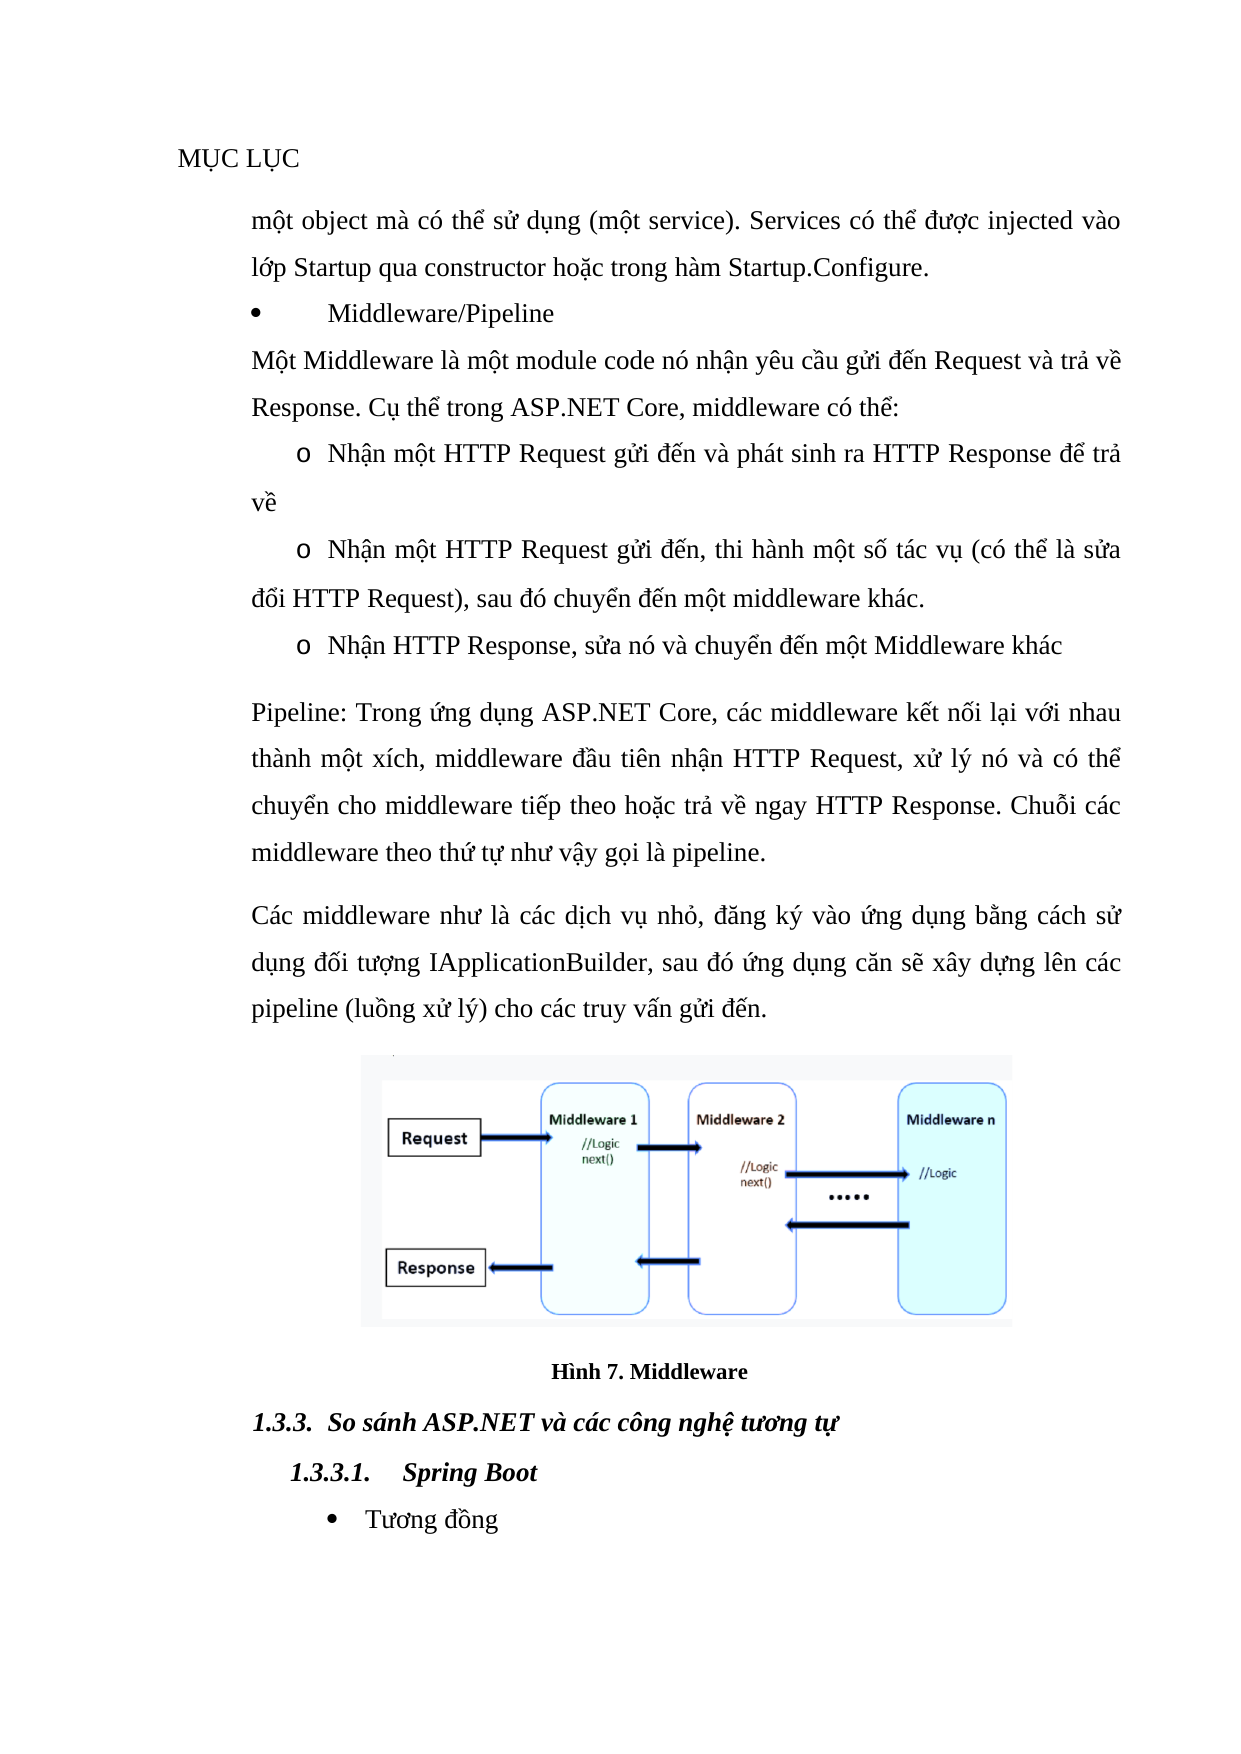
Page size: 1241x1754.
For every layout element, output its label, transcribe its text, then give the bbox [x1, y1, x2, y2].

list Tương đồng [327, 1503, 1122, 1534]
list Một Middleware là một module code nó nhận yêu cầu gửi đến Request và trả về Response. Cụ thể trong ASP.NET Core, middleware có thể: [251, 344, 1122, 422]
text Pipeline: Trong ứng dụng ASP.NET Core, các middleware kết nối lại với nhau thành một xích, middleware đầu tiên nhận HTTP Request, xử lý nó và có thể chuyển cho middleware tiếp theo hoặc trả về ngay HTTP Response. Chuỗi các middleware theo thứ tự như vậy gọi là pipeline. [251, 696, 1122, 867]
list Nhận HTTP Response, sửa nó và chuyển đến một Middleware khác [251, 629, 1122, 662]
text Các middleware như là các dịch vụ nhỏ, đăng ký vào ứng dụng bằng cách sử dụng đối tượng IApplicationBuilder, sau đó ứng dụng căn sẽ xây dựng lên các pipeline (luồng xử lý) cho các truy vấn gửi đến. [251, 899, 1122, 1023]
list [251, 204, 1122, 282]
list Middleware/Pipeline [251, 297, 1122, 329]
list Nhận một HTTP Request gửi đến, thi hành một số tác vụ (có thể là sửa đổi HTTP Request), sau đó chuyển đến một middleware khác. [251, 533, 1122, 613]
subtitle Spring Boot [290, 1456, 1122, 1488]
list Nhận một HTTP Request gửi đến và phát sinh ra HTTP Response để trả về [251, 438, 1122, 518]
subtitle So sánh ASP.NET và các công nghệ tương tự [252, 1406, 1122, 1437]
text Hình 7. Middleware [177, 1358, 1122, 1385]
picture [360, 1055, 1013, 1327]
